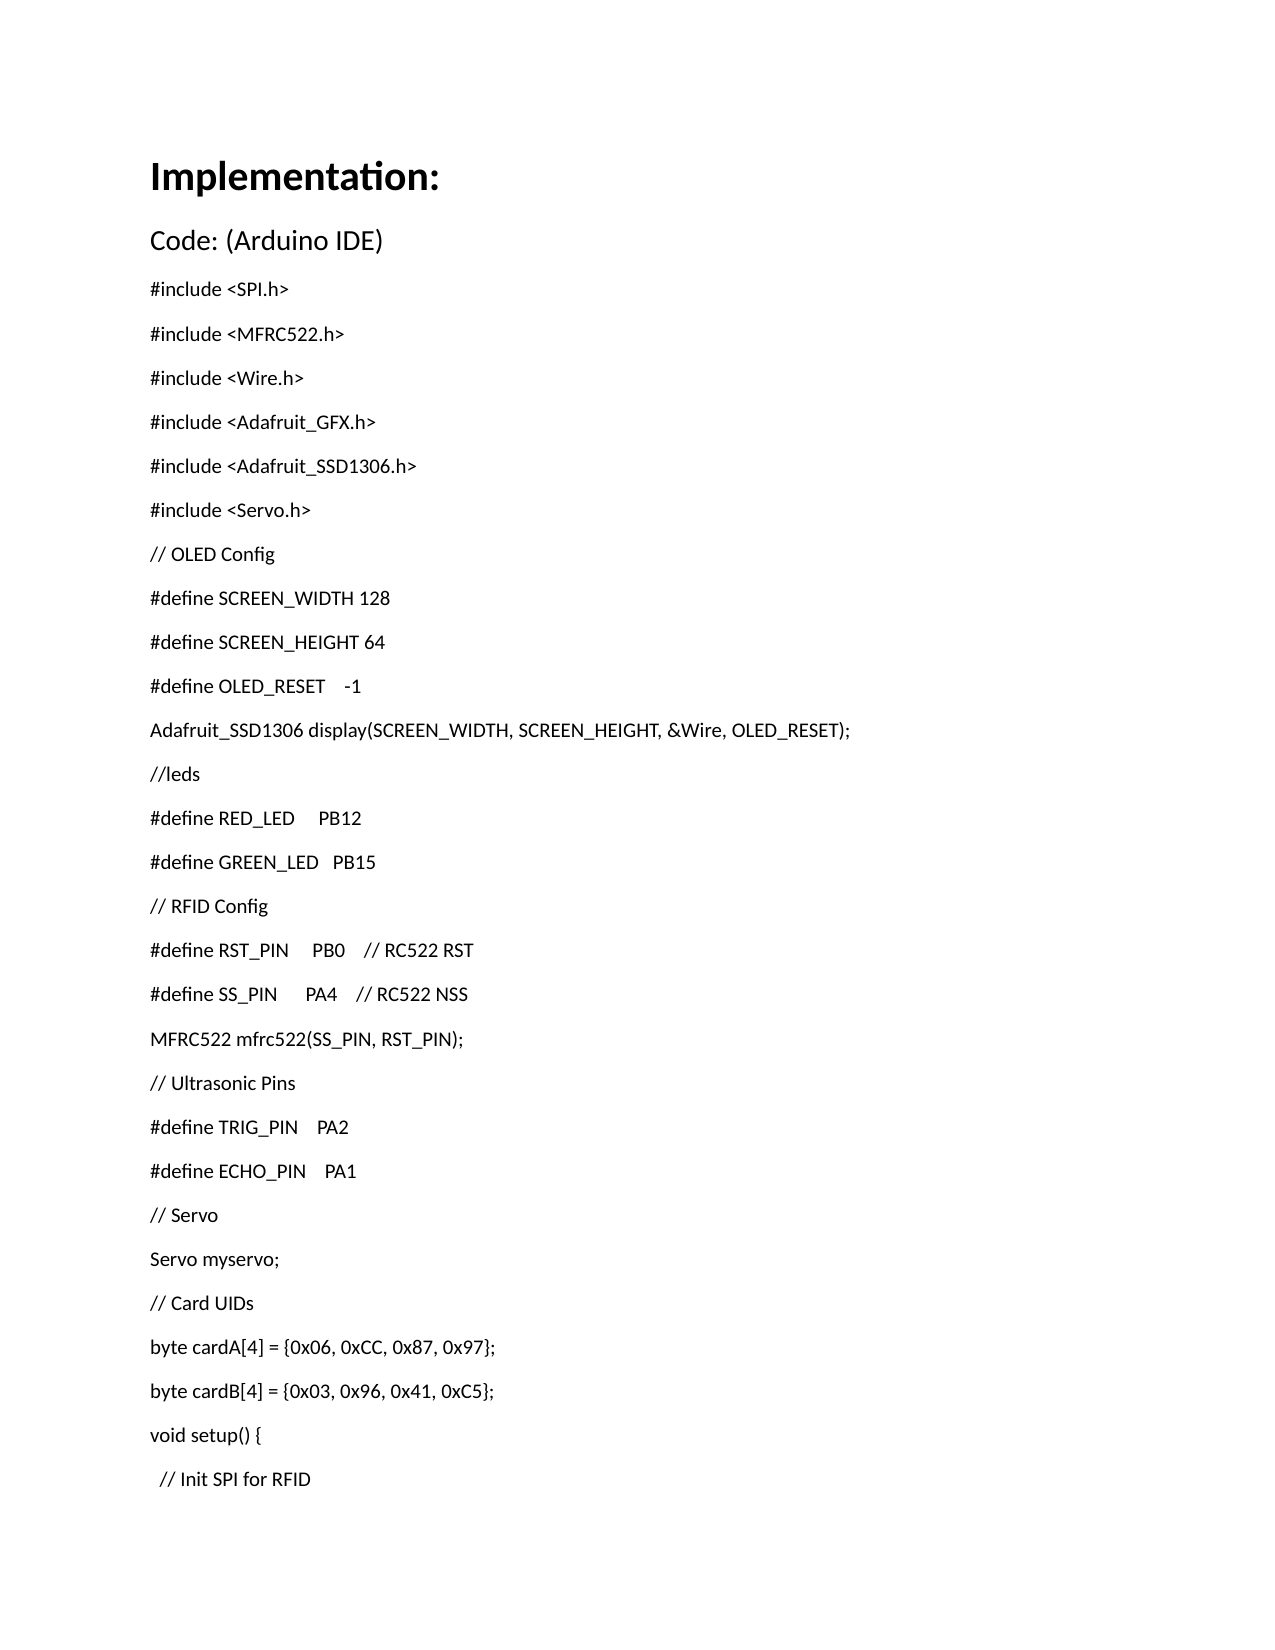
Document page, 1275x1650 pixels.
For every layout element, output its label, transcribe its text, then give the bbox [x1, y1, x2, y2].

text // OLED Config [150, 541, 1125, 566]
text #define SCREEN_HEIGHT 64 [150, 629, 1125, 654]
text // Ultrasonic Pins [150, 1070, 1125, 1095]
text Servo myservo; [150, 1246, 1125, 1271]
text #define GREEN_LED PB15 [150, 849, 1125, 875]
text #include <Wire.h> [150, 365, 1125, 390]
text // Card UIDs [150, 1290, 1125, 1316]
text // RFID Config [150, 893, 1125, 919]
text #include <Servo.h> [150, 497, 1125, 522]
text // Init SPI for RFID [150, 1466, 1125, 1492]
text #include <MFRC522.h> [150, 321, 1125, 346]
text Code: (Arduino IDE) [150, 222, 1125, 257]
text #include <Adafruit_GFX.h> [150, 409, 1125, 434]
text byte cardA[4] = {0x06, 0xCC, 0x87, 0x97}; [150, 1334, 1125, 1359]
text #include <Adafruit_SSD1306.h> [150, 453, 1125, 478]
text #define TRIG_PIN PA2 [150, 1114, 1125, 1139]
text #define SS_PIN PA4 // RC522 NSS [150, 982, 1125, 1007]
text //leds [150, 761, 1125, 787]
text #define RED_LED PB12 [150, 805, 1125, 831]
text void setup() { [150, 1422, 1125, 1448]
text // Servo [150, 1202, 1125, 1227]
text #define ECHO_PIN PA1 [150, 1158, 1125, 1183]
text #define SCREEN_WIDTH 128 [150, 585, 1125, 611]
text #include <SPI.h> [150, 277, 1125, 302]
text Adafruit_SSD1306 display(SCREEN_WIDTH, SCREEN_HEIGHT, &Wire, OLED_RESET); [150, 717, 1125, 743]
text #define OLED_RESET -1 [150, 673, 1125, 699]
text #define RST_PIN PB0 // RC522 RST [150, 938, 1125, 963]
text MFRC522 mfrc522(SS_PIN, RST_PIN); [150, 1026, 1125, 1051]
text byte cardB[4] = {0x03, 0x96, 0x41, 0xC5}; [150, 1378, 1125, 1404]
text Implementation: [150, 150, 1125, 201]
